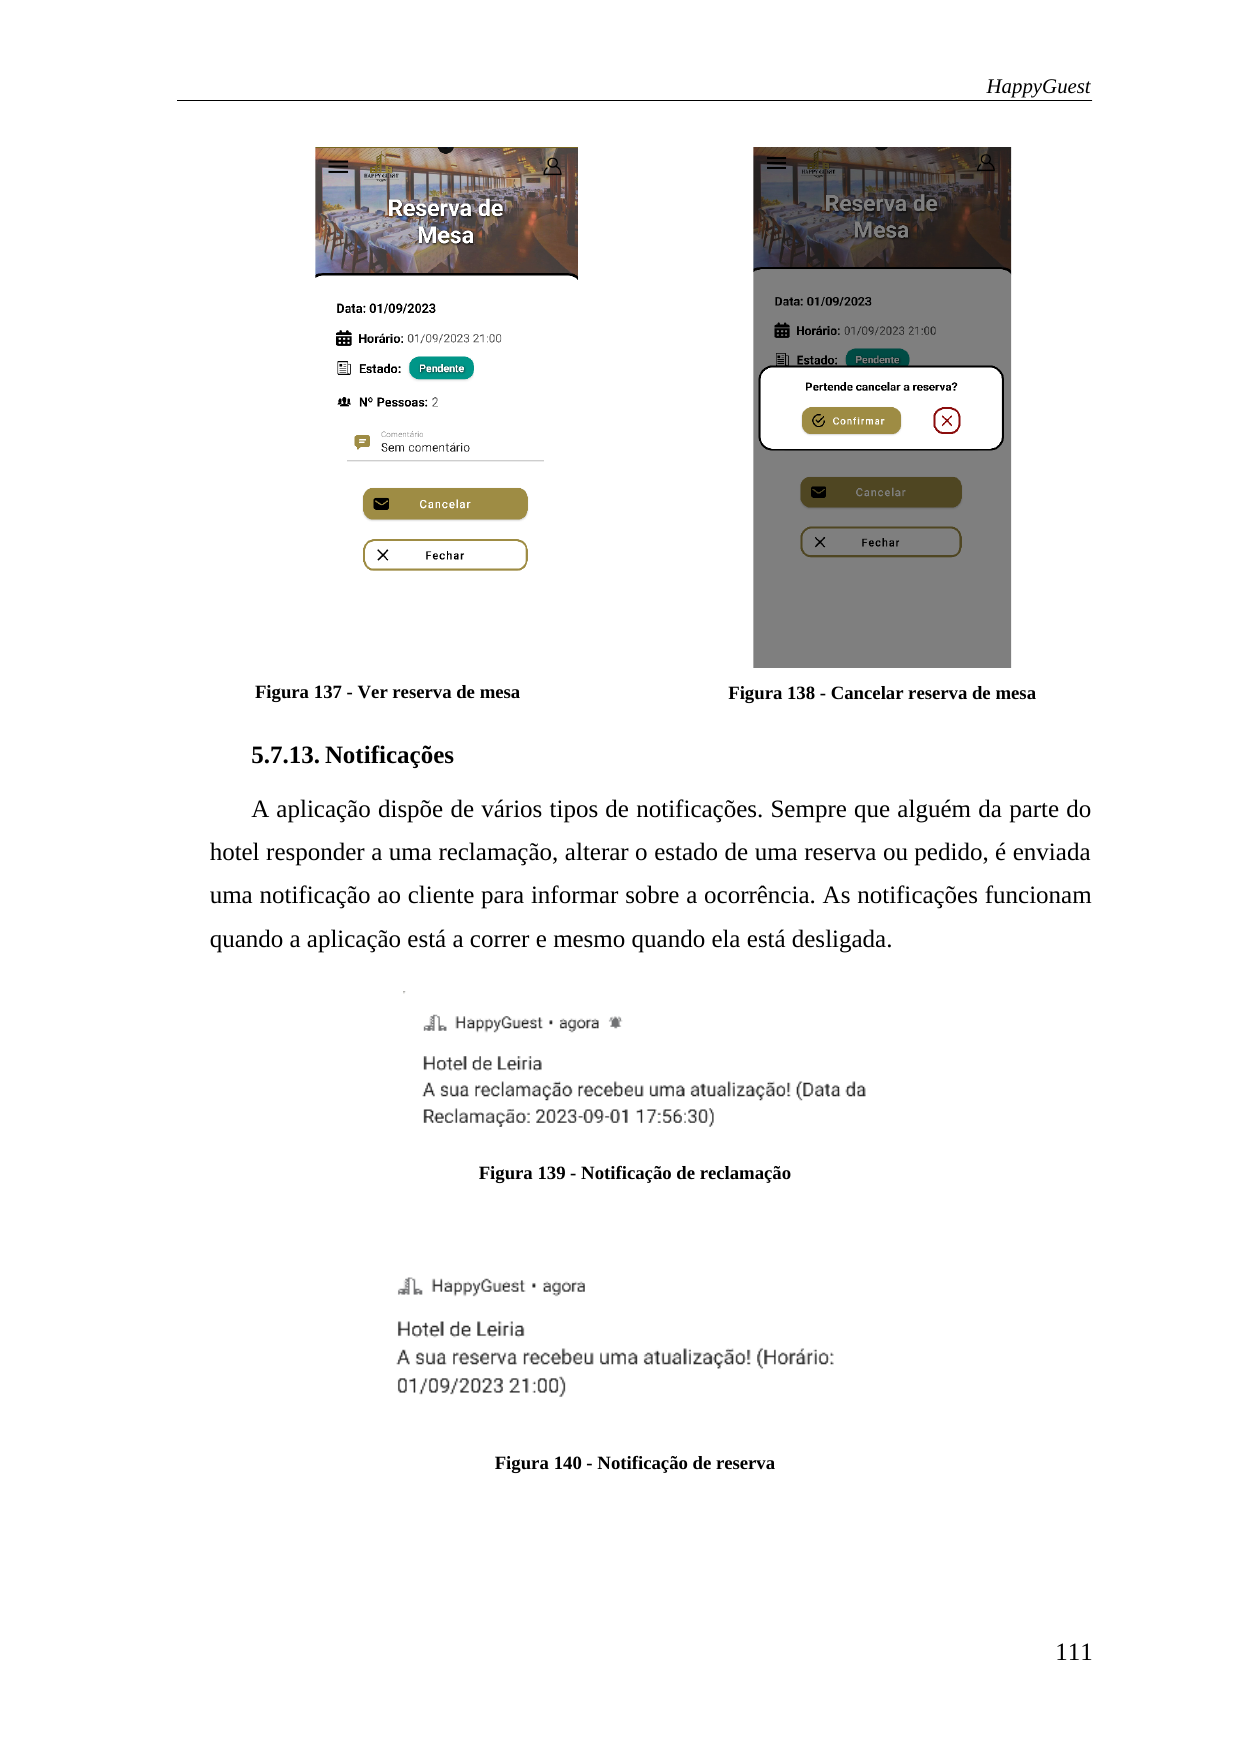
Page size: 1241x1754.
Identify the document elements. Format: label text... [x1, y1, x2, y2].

picture [315, 147, 578, 668]
text Figura 137 - Ver reserva de mesa [177, 681, 598, 703]
text Figura 138 - Cancelar reserva de mesa [672, 682, 1092, 703]
text Figura 140 - Notificação de reserva [177, 1452, 1092, 1473]
picture [381, 1268, 889, 1417]
picture [753, 147, 1012, 668]
subtitle Notificações [251, 741, 1092, 769]
picture [403, 991, 896, 1148]
text Figura 139 - Notificação de reclamação [177, 1162, 1092, 1183]
text A aplicação dispõe de vários tipos de notificações. Sempre que alguém da parte do hotel responder a uma reclamação, alterar o estado de uma reserva ou pedido, é enviada uma notificação ao cliente para informar sobre a ocorrência. As notificações funcionam quando a aplicação está a correr e mesmo quando ela está desligada. [209, 794, 1092, 952]
